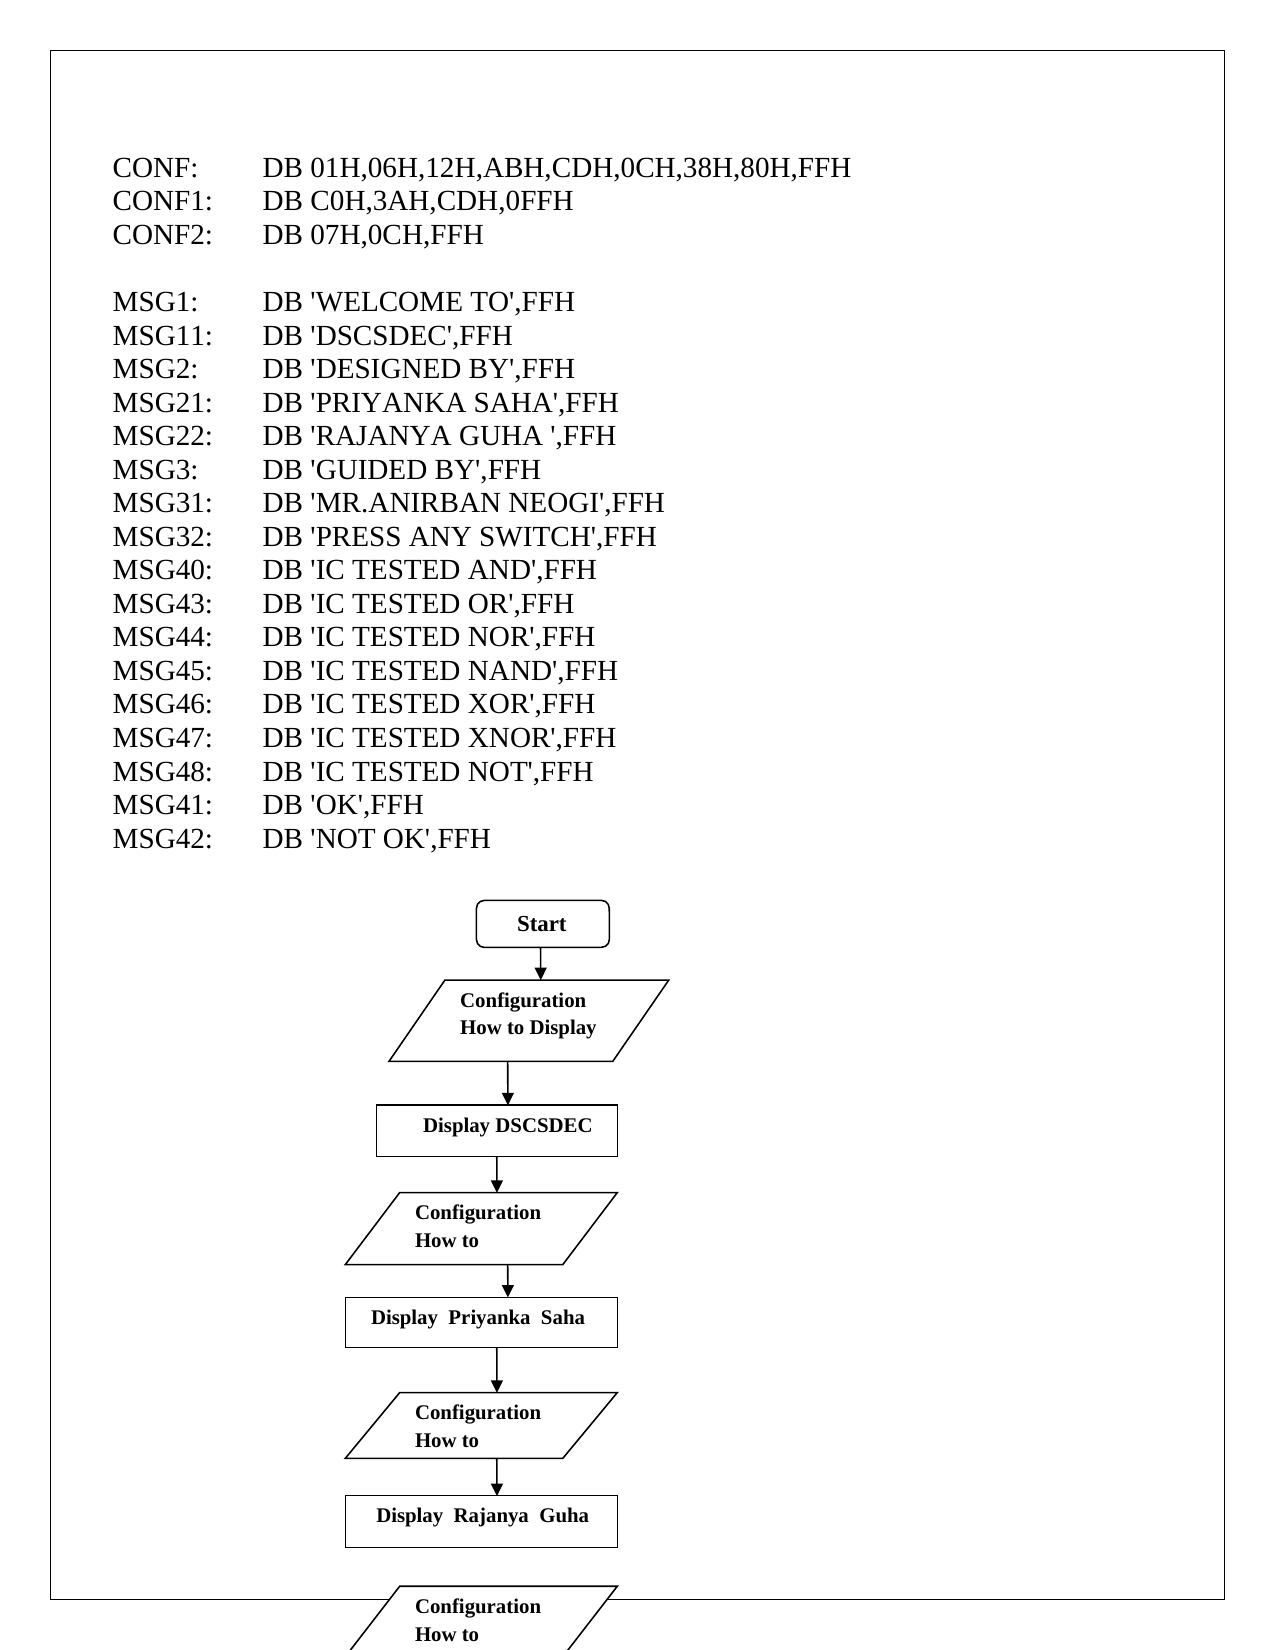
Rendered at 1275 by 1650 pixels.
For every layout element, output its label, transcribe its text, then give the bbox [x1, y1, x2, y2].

text MSG32: DB 'PRESS ANY SWITCH',FFH [112, 519, 1162, 552]
text MSG31: DB 'MR.ANIRBAN NEOGI',FFH [112, 485, 1162, 519]
text MSG22: DB 'RAJANYA GUHA ',FFH [112, 418, 1162, 452]
text MSG2: DB 'DESIGNED BY',FFH [112, 351, 1162, 385]
text MSG47: DB 'IC TESTED XNOR',FFH [112, 720, 1162, 754]
text CONF1: DB C0H,3AH,CDH,0FFH [112, 183, 1162, 217]
text MSG43: DB 'IC TESTED OR',FFH [112, 586, 1162, 619]
text CONF2: DB 07H,0CH,FFH [112, 217, 1162, 251]
text CONF: DB 01H,06H,12H,ABH,CDH,0CH,38H,80H,FFH [112, 150, 1162, 183]
text MSG42: DB 'NOT OK',FFH [112, 821, 1162, 854]
text MSG46: DB 'IC TESTED XOR',FFH [112, 687, 1162, 720]
text MSG44: DB 'IC TESTED NOR',FFH [112, 619, 1162, 653]
text MSG3: DB 'GUIDED BY',FFH [112, 452, 1162, 485]
text MSG41: DB 'OK',FFH [112, 787, 1162, 821]
text MSG48: DB 'IC TESTED NOT',FFH [112, 754, 1162, 787]
text MSG45: DB 'IC TESTED NAND',FFH [112, 653, 1162, 687]
list MSG1: DB 'WELCOME TO',FFH [112, 284, 1162, 318]
text MSG11: DB 'DSCSDEC',FFH [112, 318, 1162, 351]
text MSG40: DB 'IC TESTED AND',FFH [112, 552, 1162, 586]
text MSG21: DB 'PRIYANKA SAHA',FFH [112, 385, 1162, 418]
